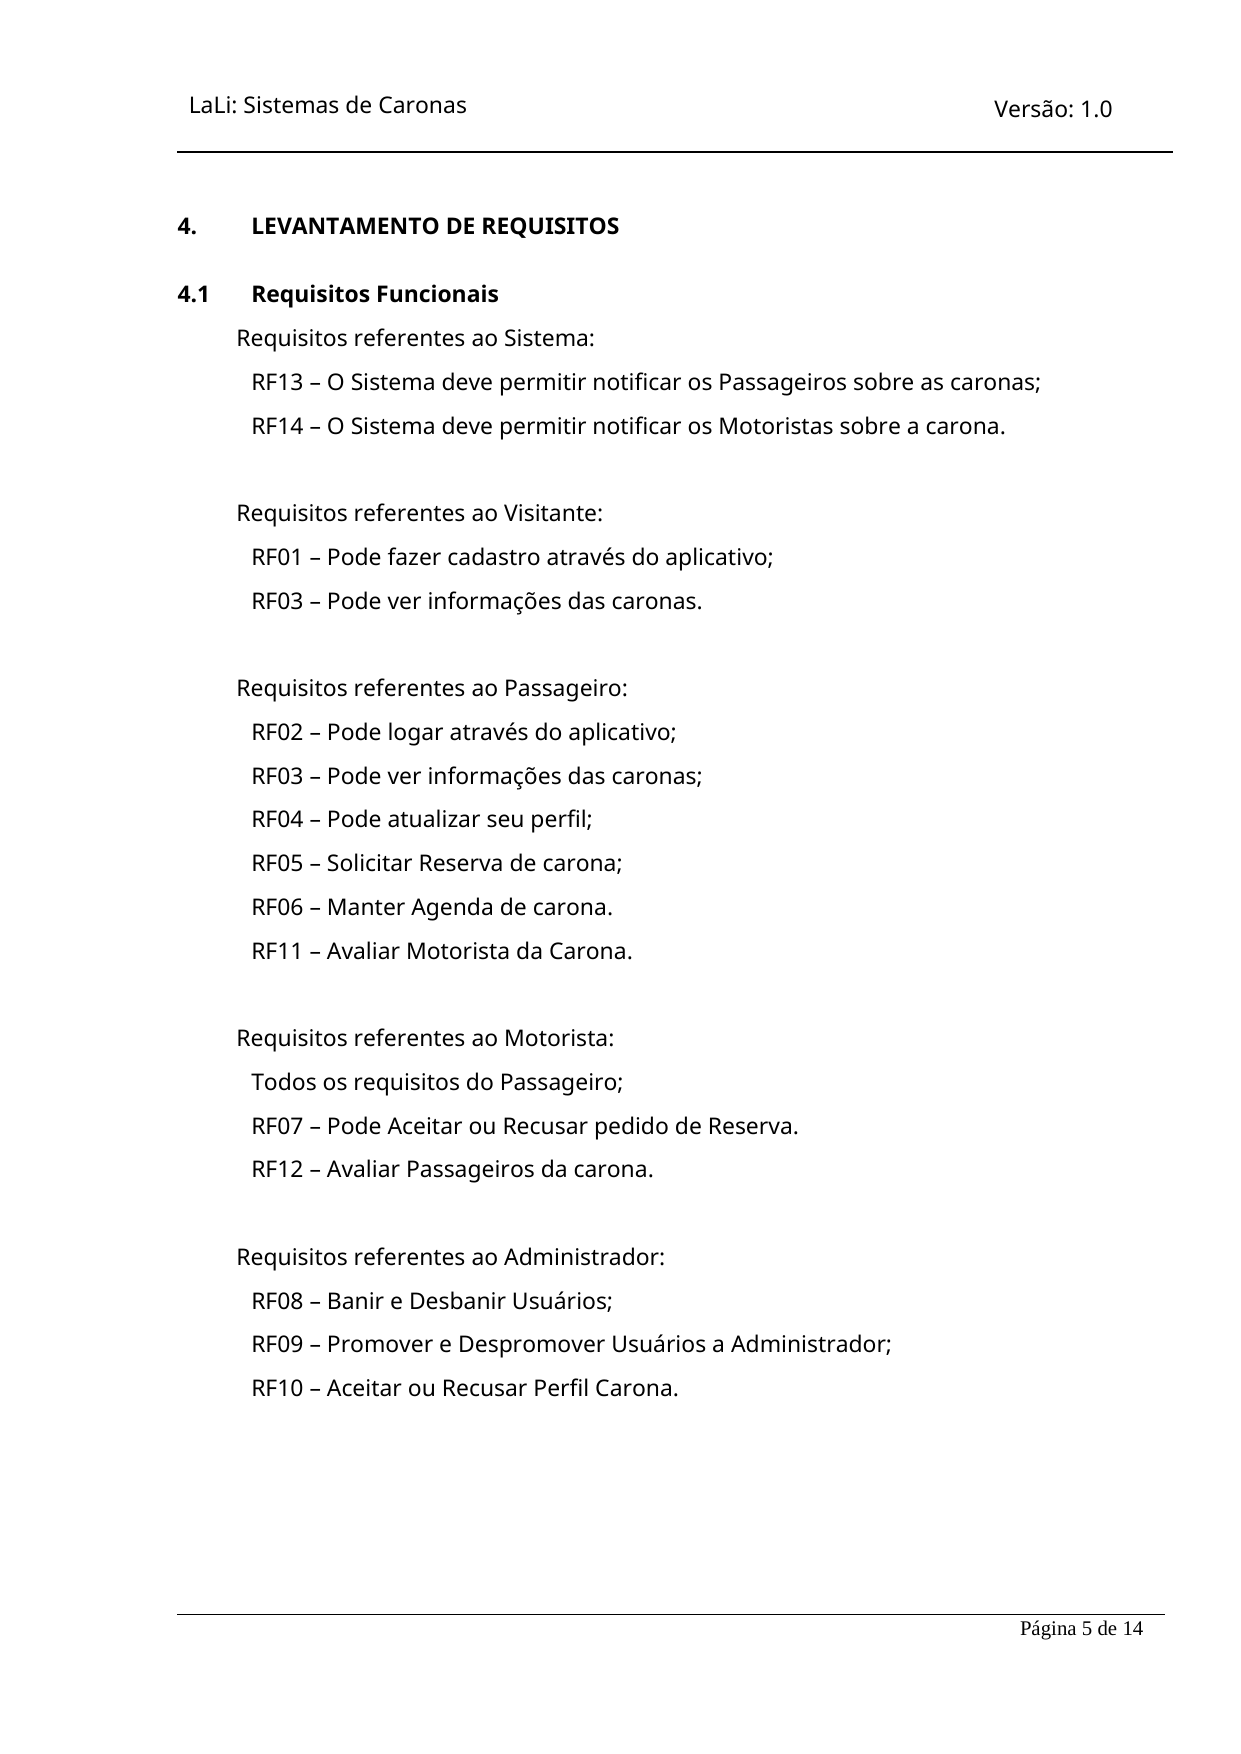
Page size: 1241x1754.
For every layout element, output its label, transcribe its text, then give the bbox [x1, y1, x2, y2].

text RF12 – Avaliar Passageiros da carona. [236, 1153, 1092, 1184]
subtitle Requisitos Funcionais [177, 278, 1092, 309]
text RF08 – Banir e Desbanir Usuários; [236, 1284, 1092, 1316]
text RF07 – Pode Aceitar ou Recusar pedido de Reserva. [236, 1109, 1092, 1141]
text RF03 – Pode ver informações das caronas. [236, 584, 1092, 616]
subtitle LEVANTAMENTO DE REQUISITOS [177, 209, 1092, 241]
text RF05 – Solicitar Reserva de carona; [236, 847, 1092, 878]
text RF04 – Pode atualizar seu perfil; [236, 803, 1092, 834]
text Todos os requisitos do Passageiro; [236, 1066, 1092, 1097]
text RF02 – Pode logar através do aplicativo; [236, 716, 1092, 747]
text RF10 – Aceitar ou Recusar Perfil Carona. [236, 1372, 1092, 1403]
text Requisitos referentes ao Motorista: [236, 1022, 1092, 1053]
text Requisitos referentes ao Passageiro: [236, 672, 1092, 703]
text Requisitos referentes ao Administrador: [236, 1241, 1092, 1272]
text RF11 – Avaliar Motorista da Carona. [236, 934, 1092, 966]
text RF13 – O Sistema deve permitir notificar os Passageiros sobre as caronas; [236, 366, 1092, 397]
text Requisitos referentes ao Visitante: [236, 497, 1092, 528]
text RF01 – Pode fazer cadastro através do aplicativo; [236, 541, 1092, 572]
text RF03 – Pode ver informações das caronas; [236, 759, 1092, 791]
text RF06 – Manter Agenda de carona. [236, 891, 1092, 922]
text RF14 – O Sistema deve permitir notificar os Motoristas sobre a carona. [236, 409, 1092, 441]
text RF09 – Promover e Despromover Usuários a Administrador; [236, 1328, 1092, 1359]
text Requisitos referentes ao Sistema: [236, 322, 1092, 353]
